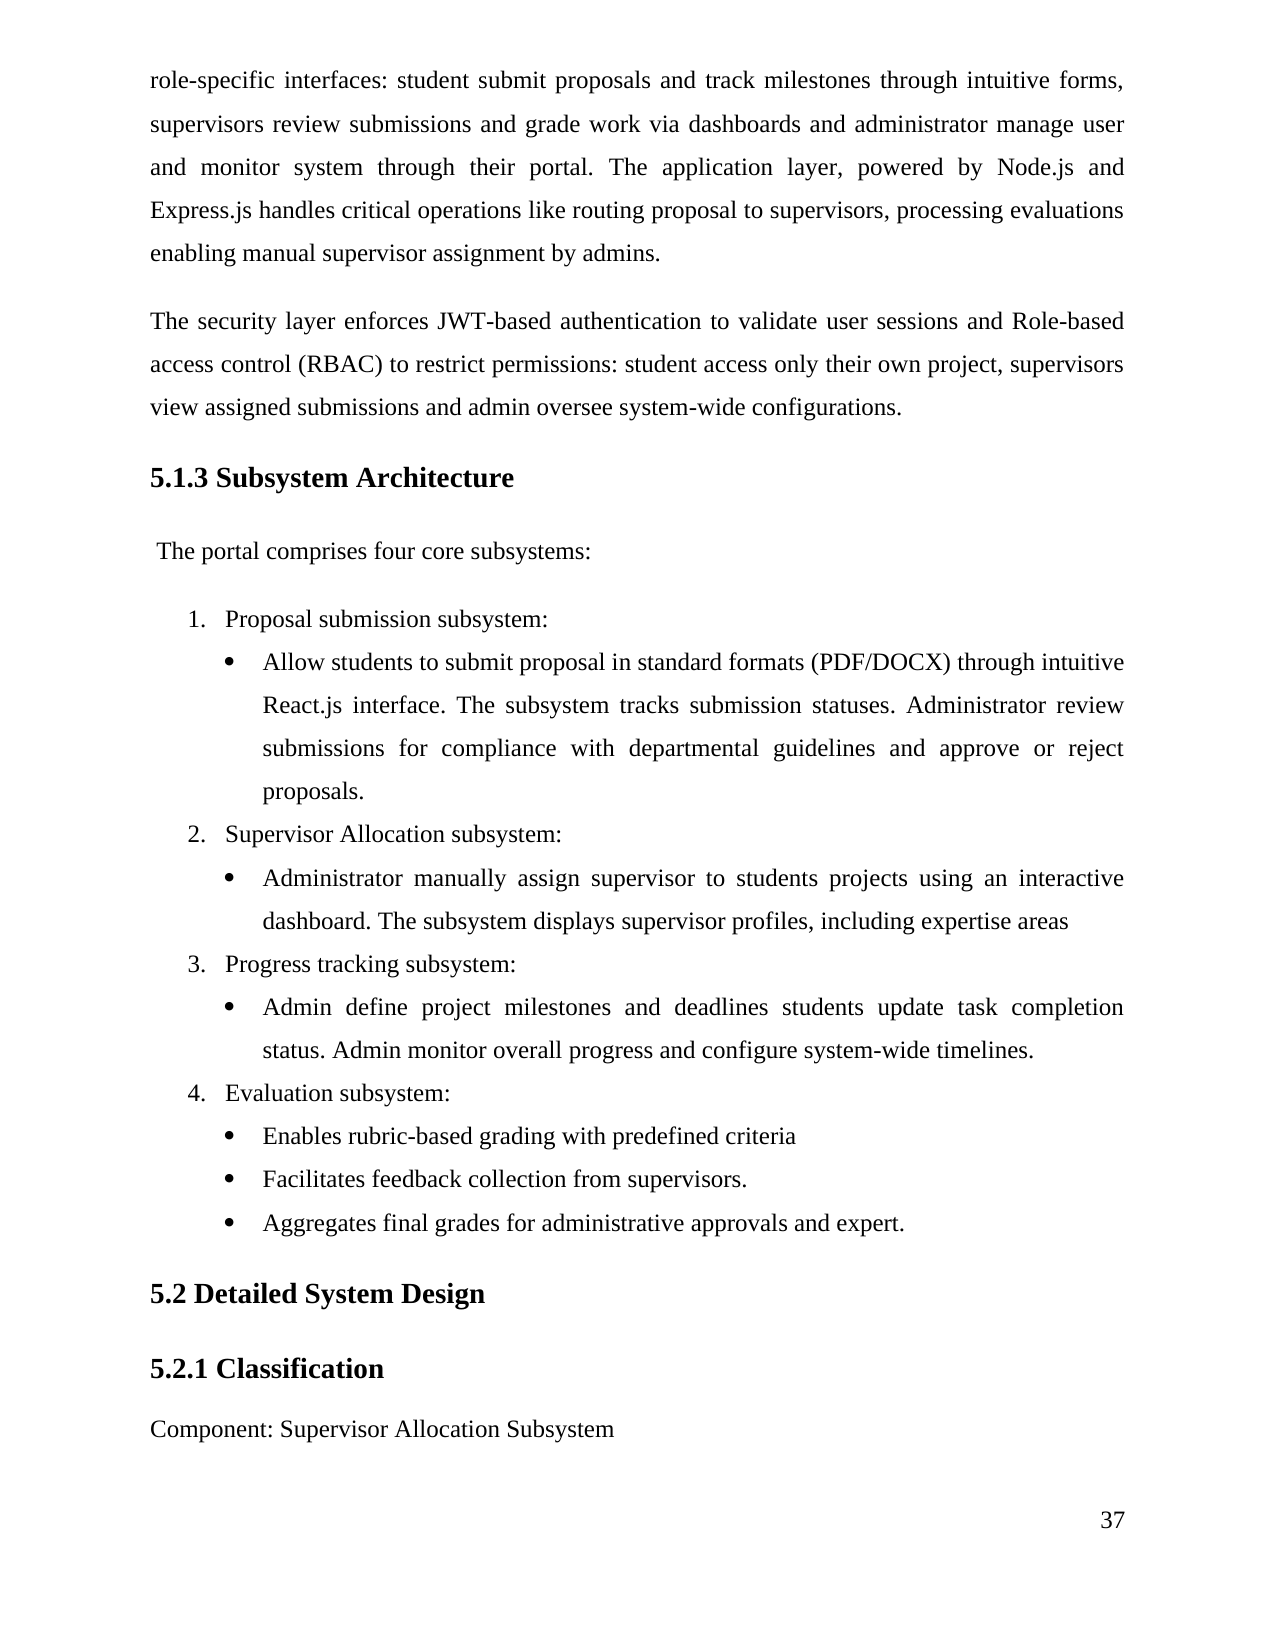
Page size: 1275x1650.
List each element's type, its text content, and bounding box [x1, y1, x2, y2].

list Facilitates feedback collection from supervisors. [225, 1164, 1125, 1193]
list Supervisor Allocation subsystem: [187, 819, 1125, 848]
list Allow students to submit proposal in standard formats (PDF/DOCX) through intuitive React.js interface. The subsystem tracks submission statuses. Administrator review submissions for compliance with departmental guidelines and approve or reject proposals. [225, 647, 1125, 805]
list Aggregates final grades for administrative approvals and expert. [225, 1208, 1125, 1236]
list Proposal submission subsystem: [187, 604, 1125, 633]
subtitle 5.2 Detailed System Design [150, 1276, 1125, 1309]
text The security layer enforces JWT-based authentication to validate user sessions and Role-based access control (RBAC) to restrict permissions: student access only their own project, supervisors view assigned submissions and admin oversee system-wide configurations. [150, 306, 1125, 421]
text Component: Supervisor Allocation Subsystem [150, 1414, 1125, 1443]
subtitle 5.1.3 Subsystem Architecture [150, 461, 1125, 494]
list Evaluation subsystem: [187, 1078, 1125, 1107]
list Progress tracking subsystem: [187, 949, 1125, 978]
list Enables rubric-based grading with predefined criteria [225, 1121, 1125, 1150]
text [150, 66, 1125, 267]
list Administrator manually assign supervisor to students projects using an interactive dashboard. The subsystem displays supervisor profiles, including expertise areas [225, 863, 1125, 934]
list Admin define project milestones and deadlines students update task completion status. Admin monitor overall progress and configure system-wide timelines. [225, 992, 1125, 1064]
text The portal comprises four core subsystems: [150, 536, 1125, 564]
subtitle 5.2.1 Classification [150, 1351, 1125, 1385]
